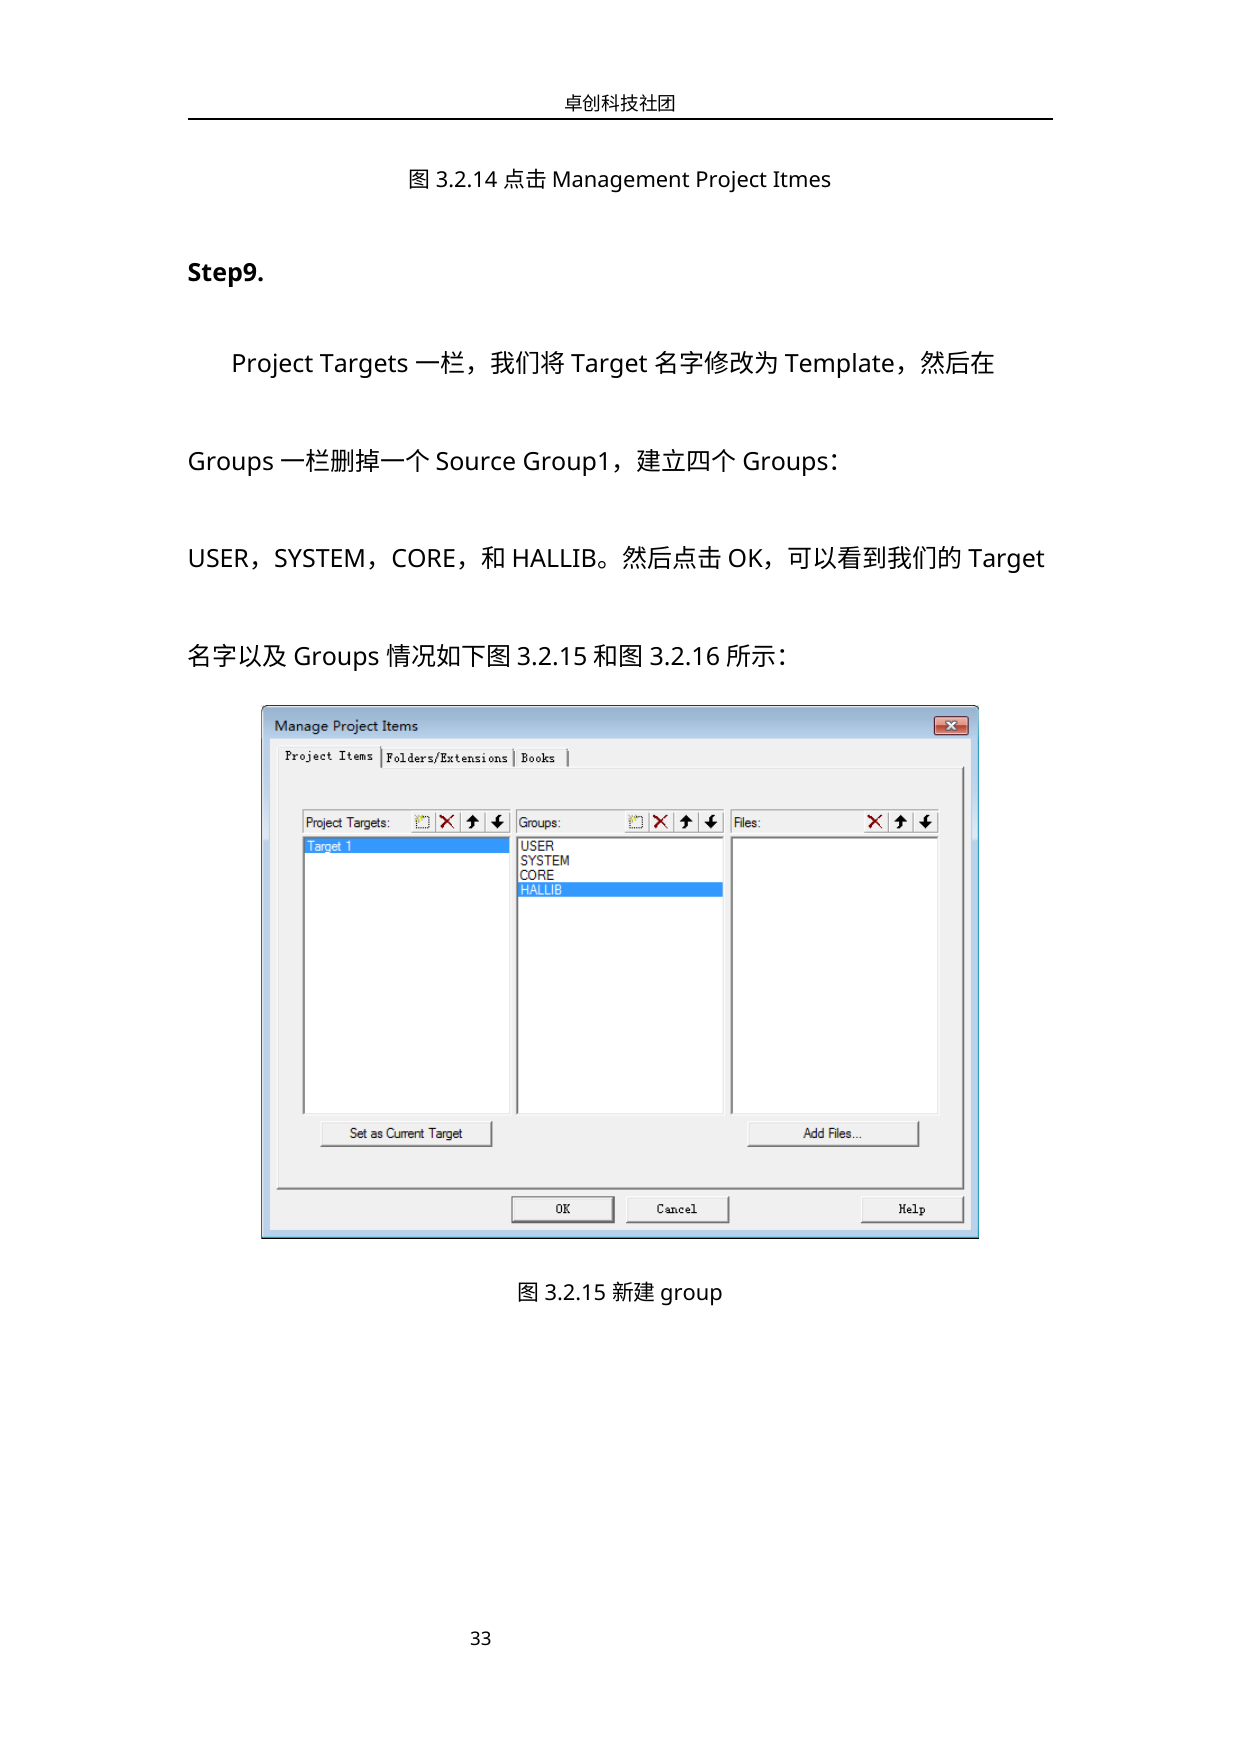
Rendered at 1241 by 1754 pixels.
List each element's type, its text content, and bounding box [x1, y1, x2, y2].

text 图 3.2.15 新建group [187, 1274, 1053, 1307]
text 图 3.2.14 点击 Management Project Itmes [187, 162, 1053, 194]
picture [261, 705, 979, 1239]
subtitle Step9. [187, 239, 1053, 304]
text Project Targets 一栏，我们将 Target 名字修改为 Template，然后在 Groups 一栏删掉一个Source Group1，建立四个 Groups：USER，SYSTEM，CORE，和 HALLIB。然后点击 OK，可以看到我们的 Target 名字以及 Groups 情况如下图 3.2.15 和图 3.2.16 所示： [187, 329, 1053, 687]
